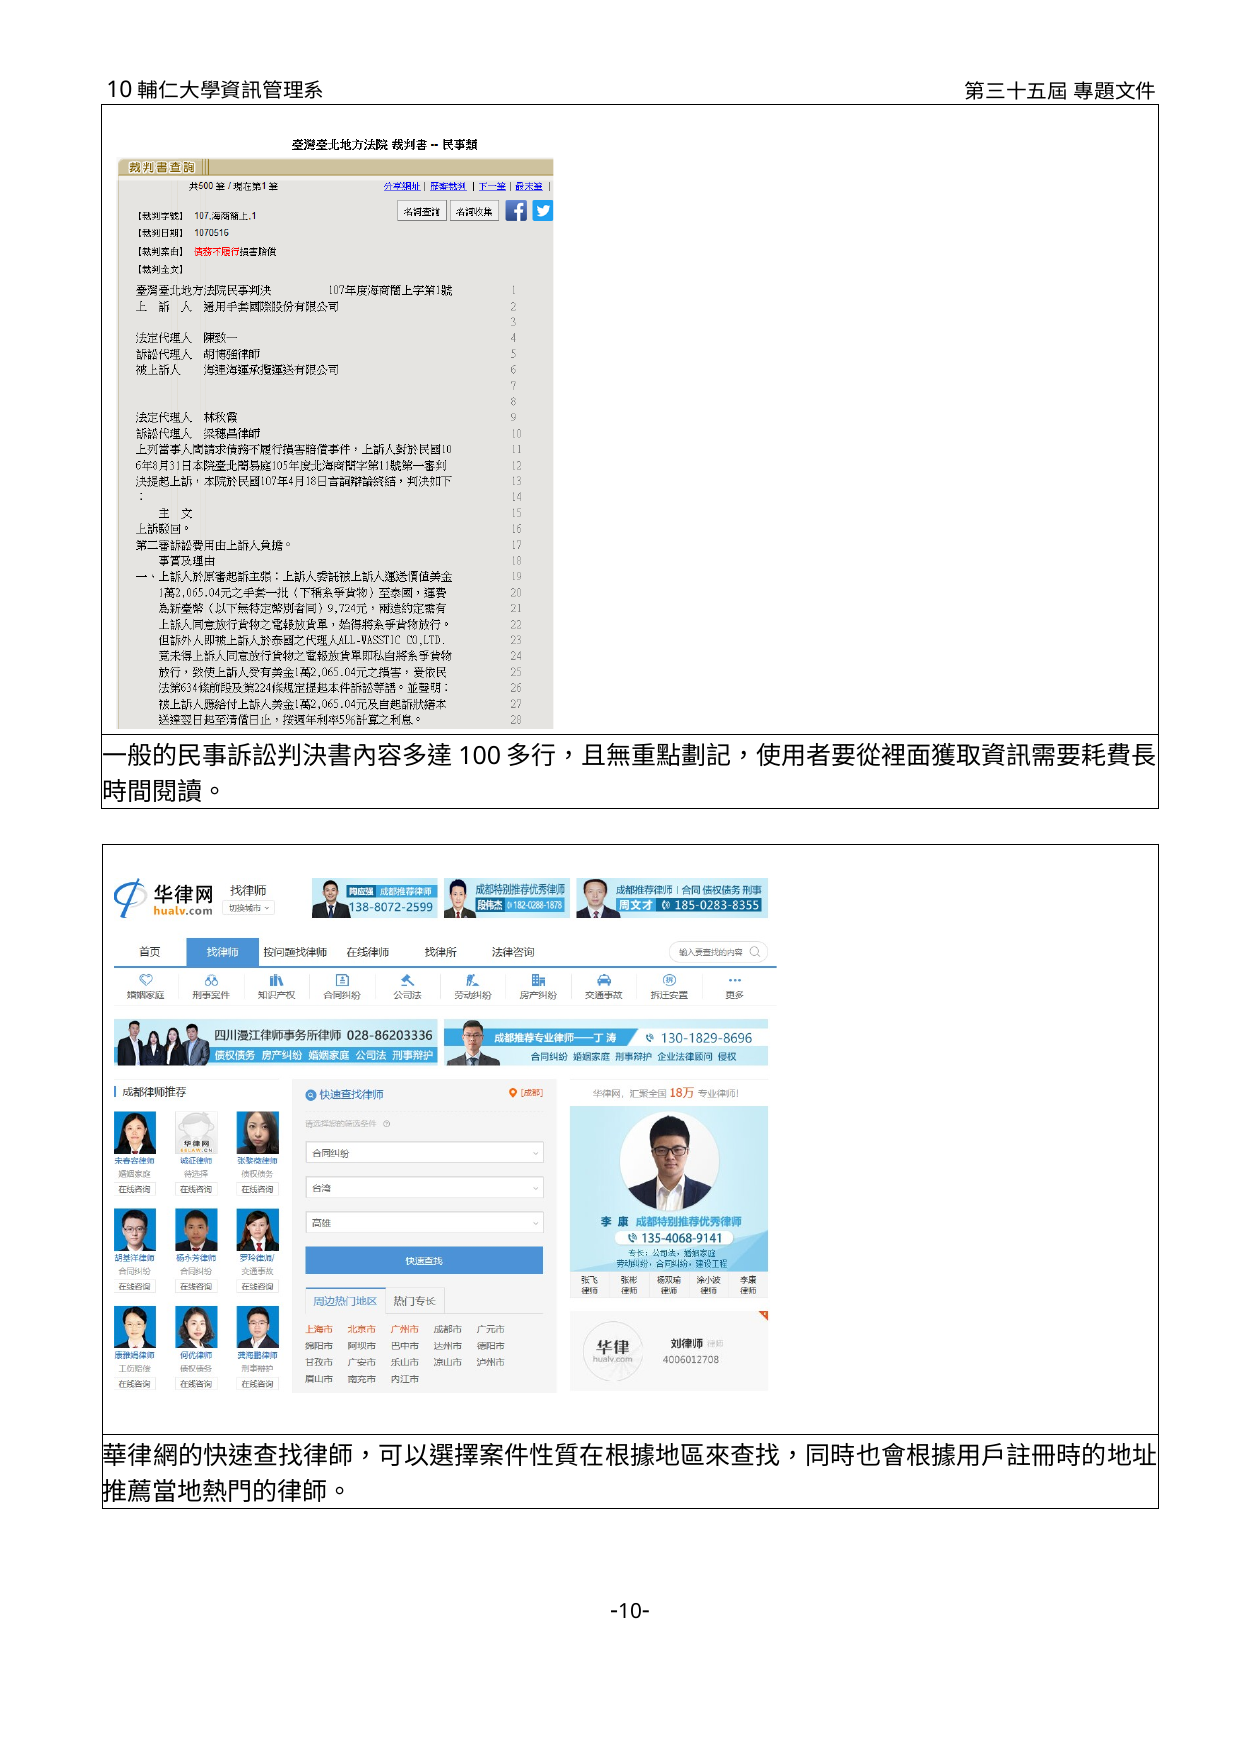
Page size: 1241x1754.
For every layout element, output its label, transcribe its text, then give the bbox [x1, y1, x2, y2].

picture [114, 878, 777, 1393]
table_header [102, 105, 1158, 734]
table_cell 一般的民事訴訟判決書內容多達100多行，且無重點劃記，使用者要從裡面獲取資訊需要耗費長時間閱讀。 [102, 735, 1158, 808]
picture [116, 139, 554, 729]
table_header [103, 845, 1158, 1434]
table_cell 華律網的快速查找律師，可以選擇案件性質在根據地區來查找，同時也會根據用戶註冊時的地址推薦當地熱門的律師。 [103, 1435, 1158, 1508]
